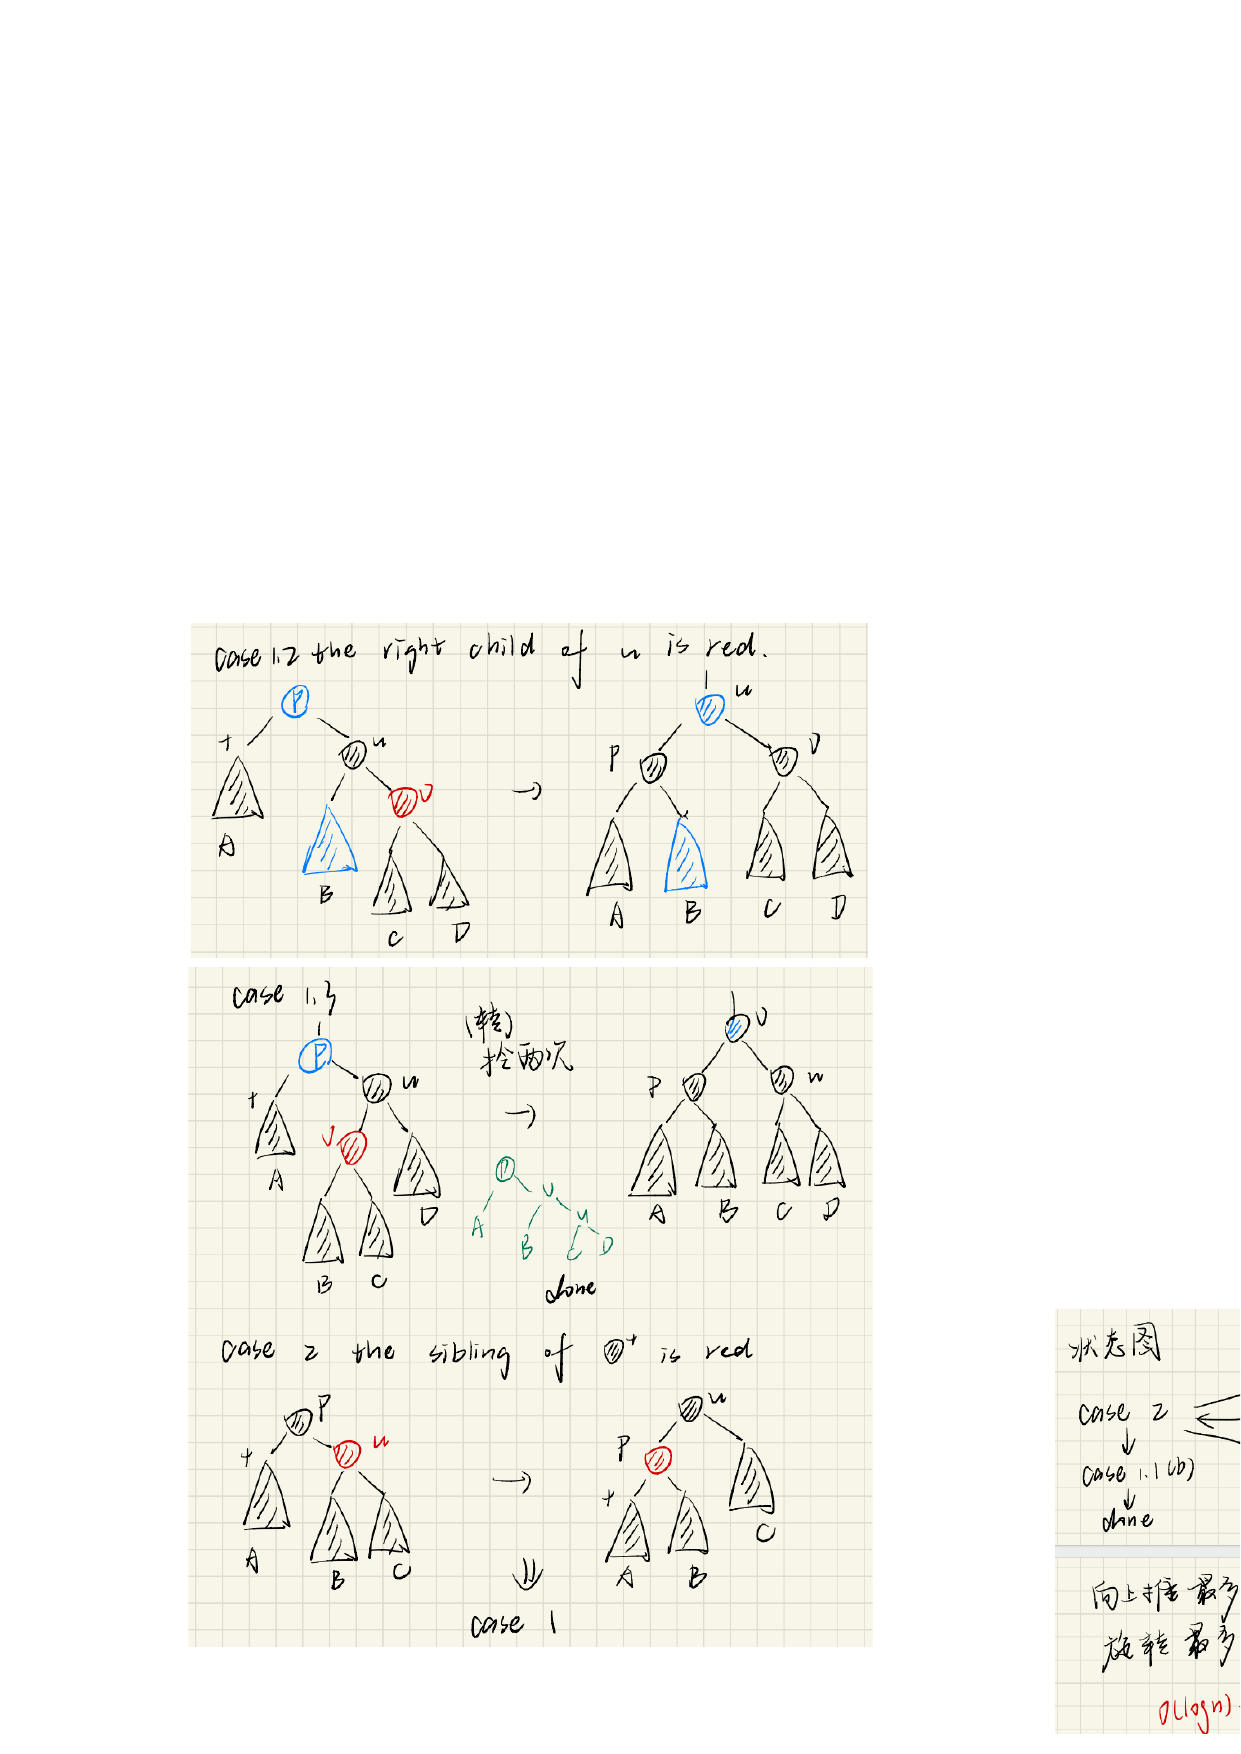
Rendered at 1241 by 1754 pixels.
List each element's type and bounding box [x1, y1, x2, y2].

picture [188, 967, 873, 1647]
picture [191, 623, 868, 958]
picture [1055, 1309, 1241, 1734]
